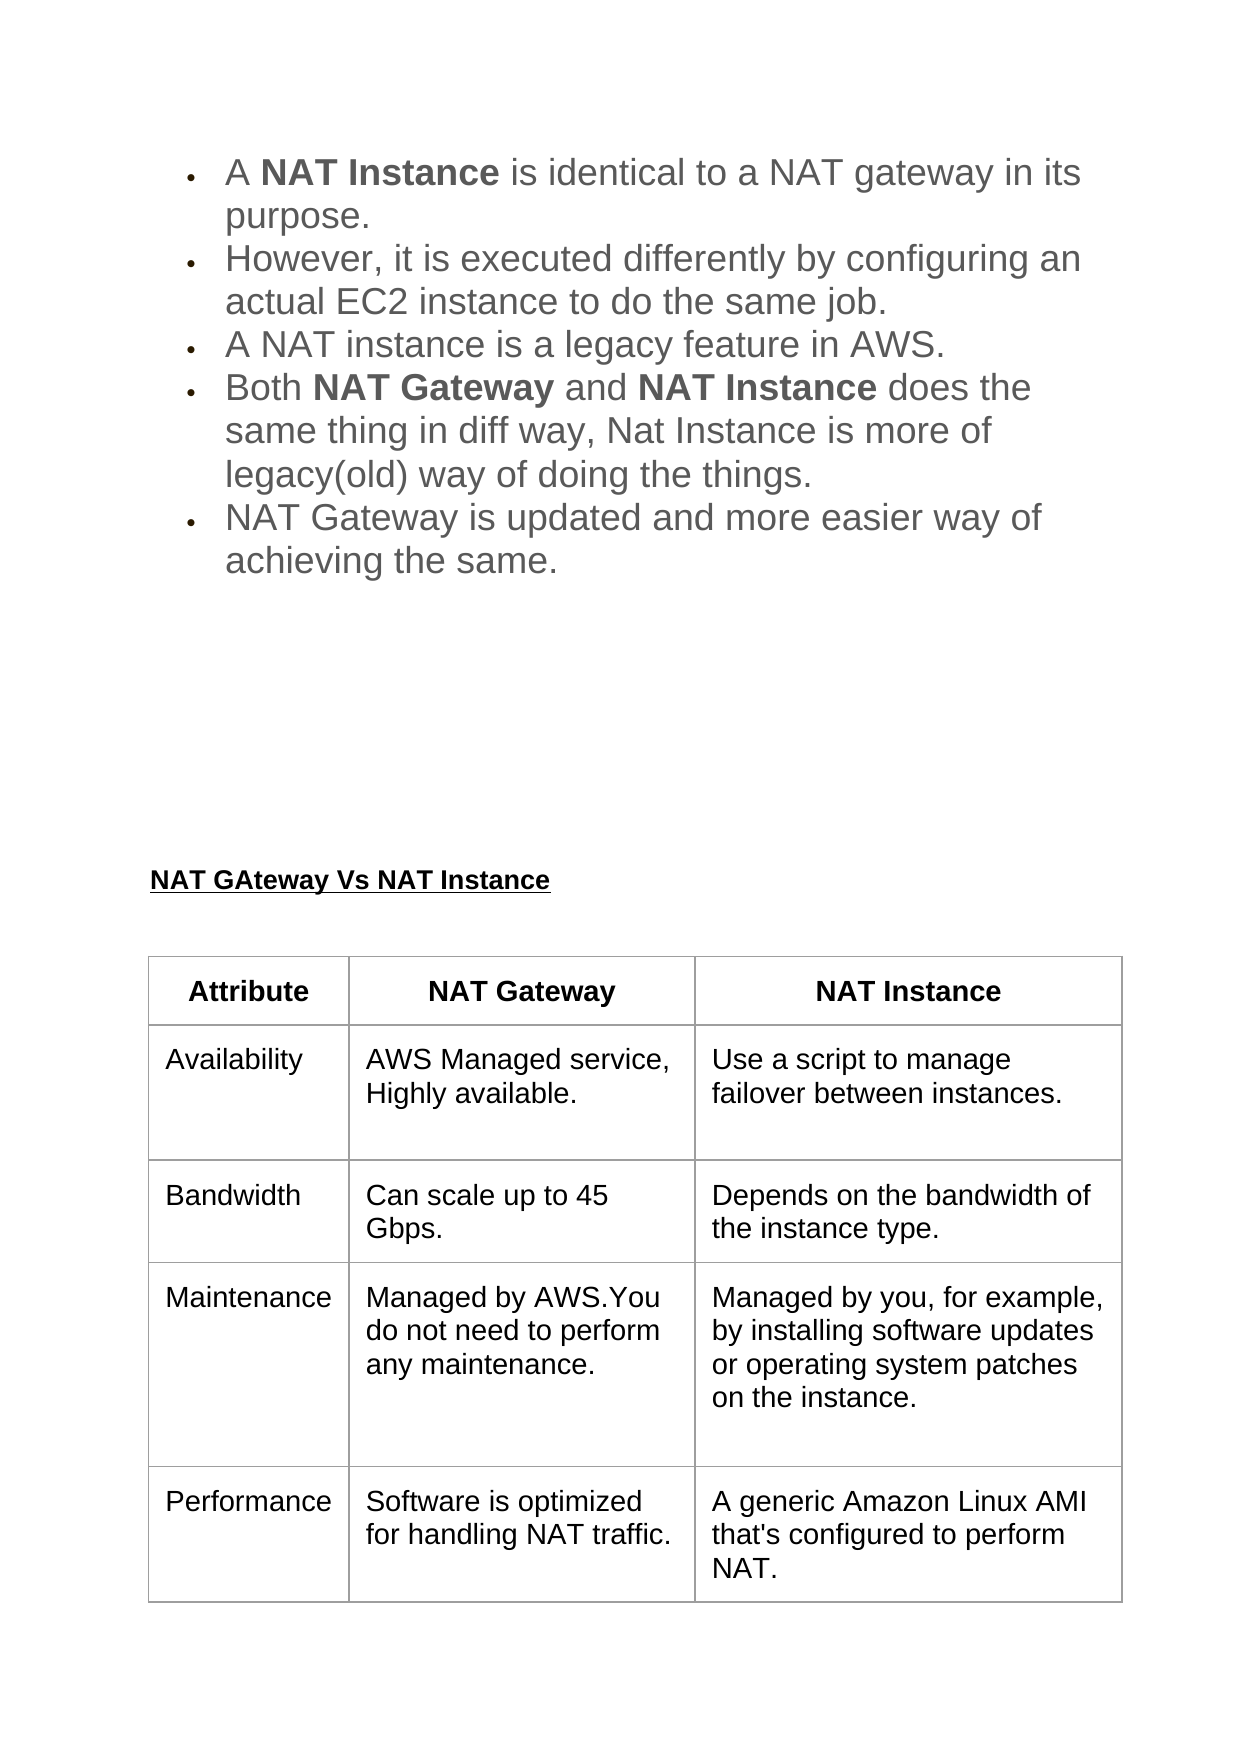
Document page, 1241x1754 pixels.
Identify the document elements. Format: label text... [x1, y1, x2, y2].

table_cell Software is optimized for handling NAT traffic. [350, 1467, 694, 1601]
list A NAT Instance is identical to a NAT gateway in its purpose. [187, 150, 1090, 236]
table_cell Managed by AWS.You do not need to perform any maintenance. [350, 1263, 694, 1466]
table_cell Availability [149, 1026, 348, 1159]
table_cell Performance [149, 1467, 348, 1601]
table_cell Depends on the bandwidth of the instance type. [696, 1161, 1121, 1261]
text NAT GAteway Vs NAT Instance [150, 864, 1090, 896]
list However, it is executed differently by configuring an actual EC2 instance to do the same job. [187, 236, 1090, 322]
list A NAT instance is a legacy feature in AWS. [187, 322, 1090, 366]
table_cell AWS Managed service, Highly available. [350, 1026, 694, 1159]
table_cell Can scale up to 45 Gbps. [350, 1161, 694, 1261]
table_cell Maintenance [149, 1263, 348, 1466]
table_header NAT Gateway [350, 957, 694, 1024]
table_cell Use a script to manage failover between instances. [696, 1026, 1121, 1159]
table_cell A generic Amazon Linux AMI that's configured to perform NAT. [696, 1467, 1121, 1601]
table_header NAT Instance [696, 957, 1121, 1024]
table_header Attribute [149, 957, 348, 1024]
list Both NAT Gateway and NAT Instance does the same thing in diff way, Nat Instance is more of legacy(old) way of doing the things. [187, 366, 1090, 495]
list NAT Gateway is updated and more easier way of achieving the same. [187, 495, 1090, 581]
table_cell Managed by you, for example, by installing software updates or operating system patches on the instance. [696, 1263, 1121, 1466]
table_cell Bandwidth [149, 1161, 348, 1261]
